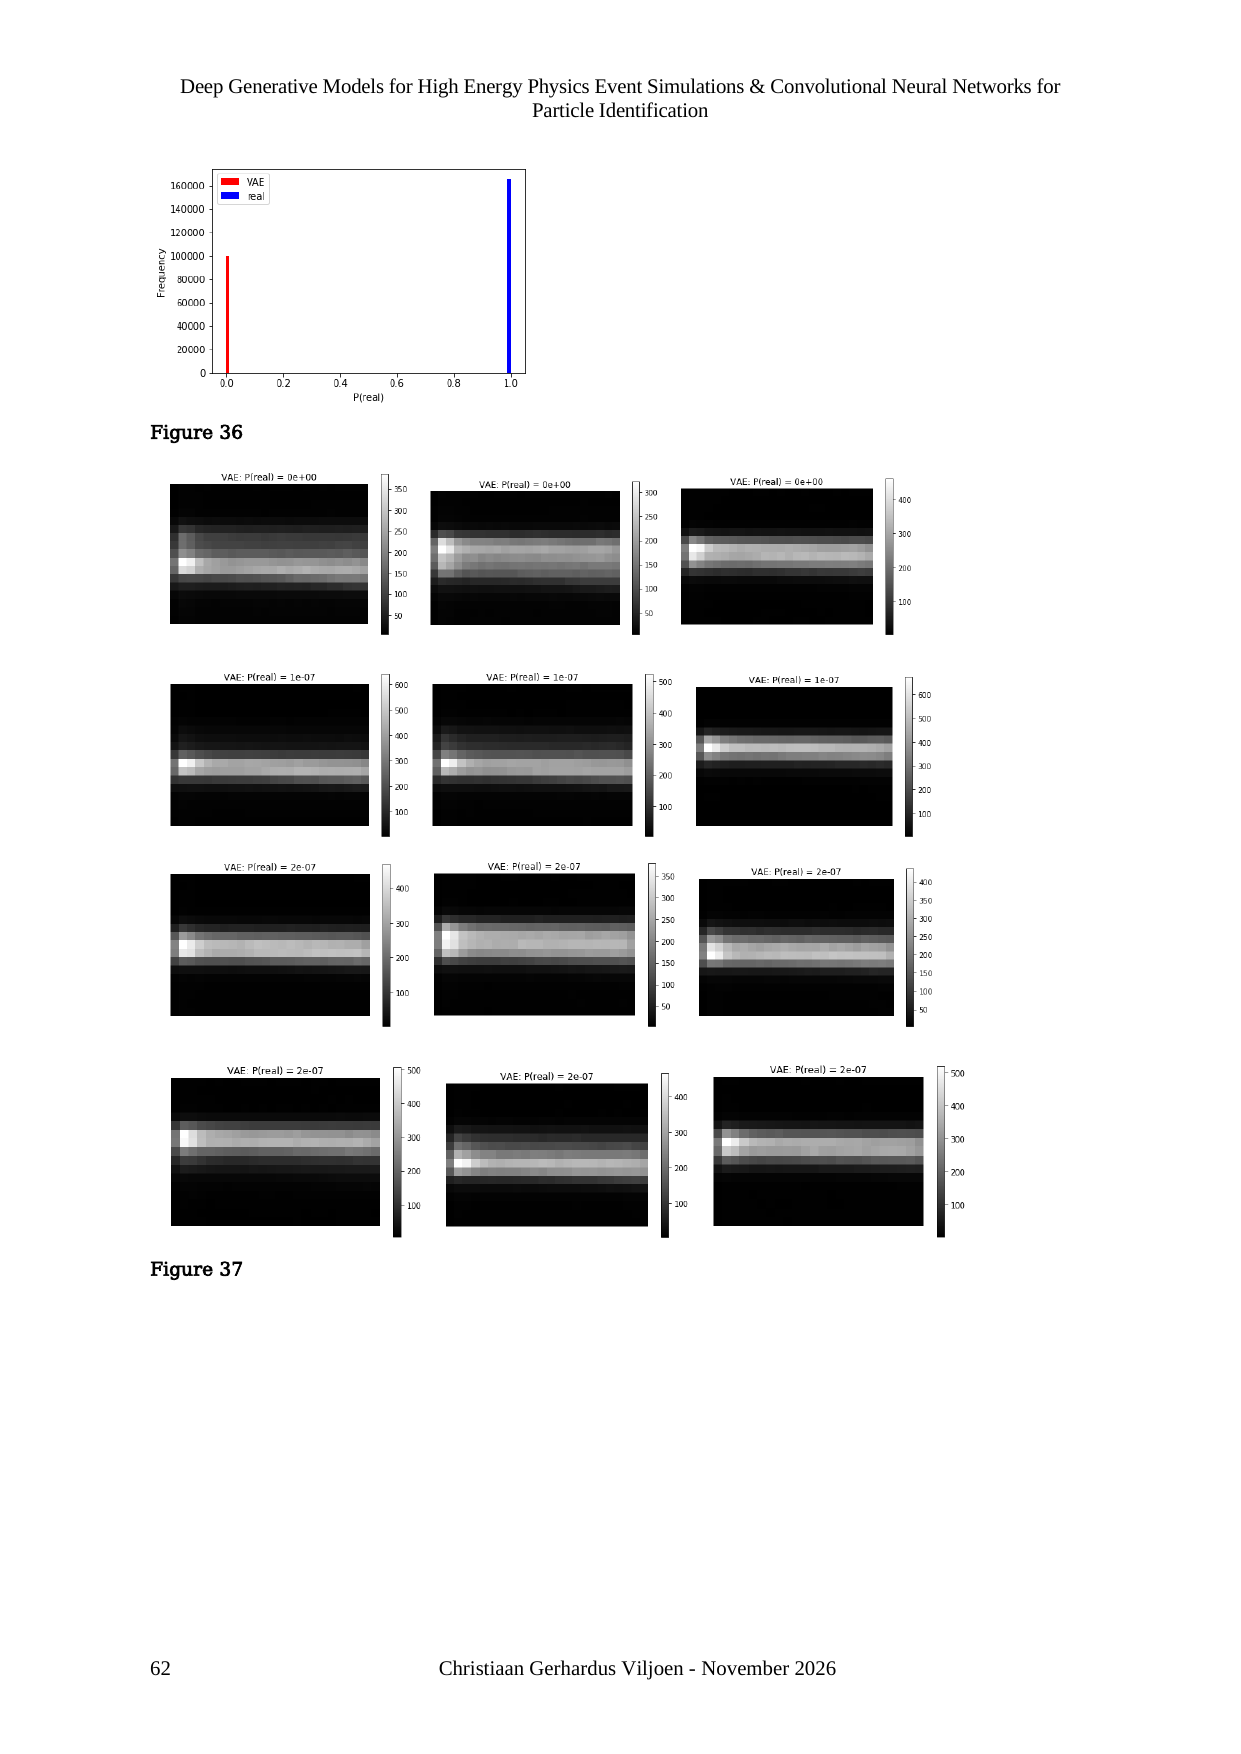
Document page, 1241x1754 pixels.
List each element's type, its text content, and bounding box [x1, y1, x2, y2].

picture [150, 466, 916, 642]
picture [150, 855, 937, 1034]
picture [150, 666, 936, 844]
picture [150, 1058, 969, 1245]
picture [150, 159, 534, 408]
